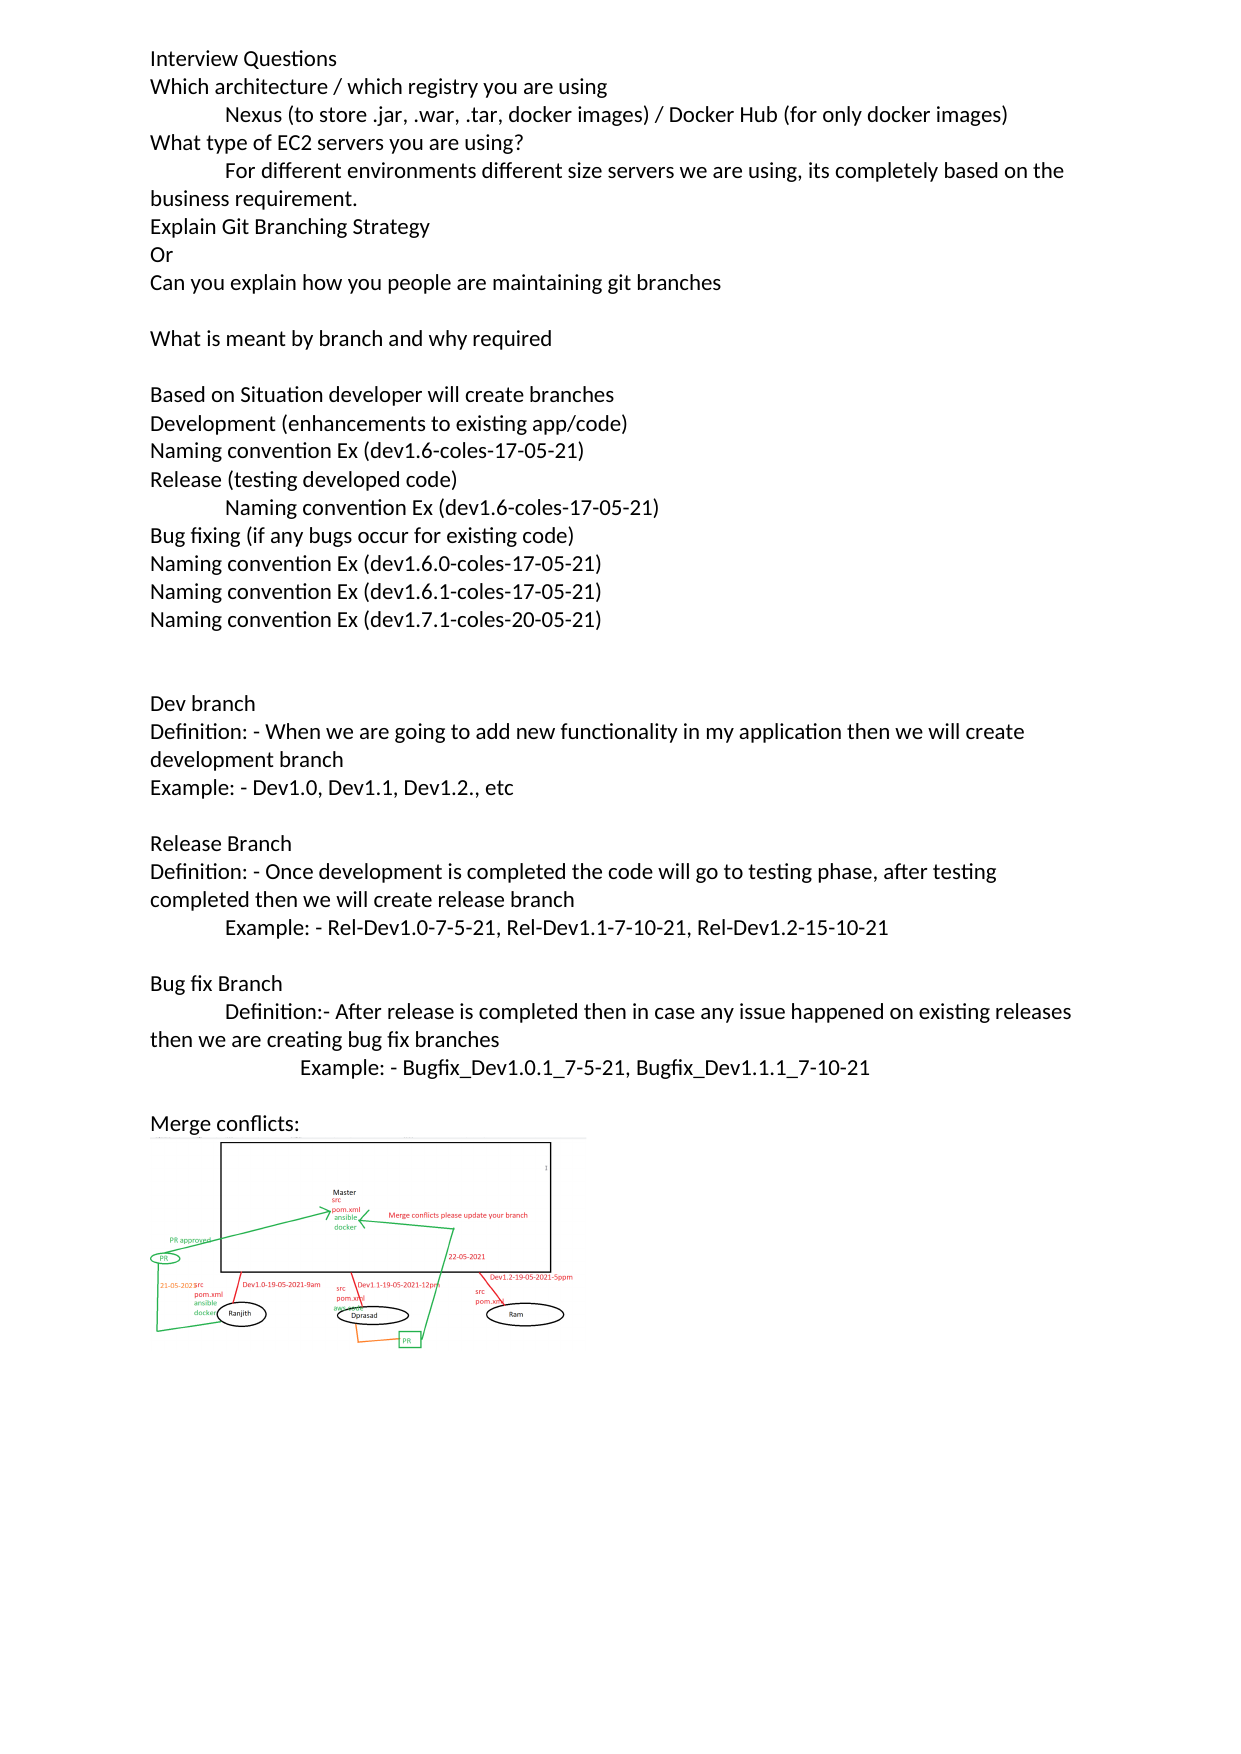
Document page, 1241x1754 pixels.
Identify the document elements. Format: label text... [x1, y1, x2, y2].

text Based on Situation developer will create branches [150, 381, 1090, 409]
text Can you explain how you people are maintaining git branches [150, 268, 1090, 297]
text Bug fixing (if any bugs occur for existing code) [150, 521, 1090, 549]
text Definition: - When we are going to add new functionality in my application then we will create development branch [150, 717, 1090, 773]
text For different environments different size servers we are using, its completely based on the business requirement. [150, 156, 1090, 212]
text Which architecture / which registry you are using [150, 72, 1090, 100]
text Or [150, 241, 1090, 268]
text Interview Questions [150, 44, 1090, 72]
text Development (enhancements to existing app/code) [150, 409, 1090, 437]
text What is meant by branch and why required [150, 324, 1090, 353]
text Naming convention Ex (dev1.6.1-coles-17-05-21) [150, 577, 1090, 605]
text Naming convention Ex (dev1.6.0-coles-17-05-21) [150, 549, 1090, 577]
picture [150, 1137, 587, 1351]
text Naming convention Ex (dev1.6-coles-17-05-21) [150, 437, 1090, 465]
text Release Branch [150, 829, 1090, 857]
text Naming convention Ex (dev1.6-coles-17-05-21) [150, 493, 1090, 521]
text Naming convention Ex (dev1.7.1-coles-20-05-21) [150, 605, 1090, 633]
text Example: - Bugfix_Dev1.0.1_7-5-21, Bugfix_Dev1.1.1_7-10-21 [150, 1053, 1090, 1081]
text Explain Git Branching Strategy [150, 212, 1090, 241]
text Definition: - Once development is completed the code will go to testing phase, after testing completed then we will create release branch [150, 857, 1090, 913]
text What type of EC2 servers you are using? [150, 128, 1090, 156]
text Definition:- After release is completed then in case any issue happened on existing releases then we are creating bug fix branches [150, 997, 1090, 1053]
text Example: - Dev1.0, Dev1.1, Dev1.2., etc [150, 773, 1090, 801]
text Bug fix Branch [150, 969, 1090, 997]
text Dev branch [150, 689, 1090, 717]
text Merge conflicts: [150, 1109, 1090, 1137]
text Nexus (to store .jar, .war, .tar, docker images) / Docker Hub (for only docker images) [150, 100, 1090, 128]
text Example: - Rel-Dev1.0-7-5-21, Rel-Dev1.1-7-10-21, Rel-Dev1.2-15-10-21 [150, 913, 1090, 941]
text Release (testing developed code) [150, 465, 1090, 493]
